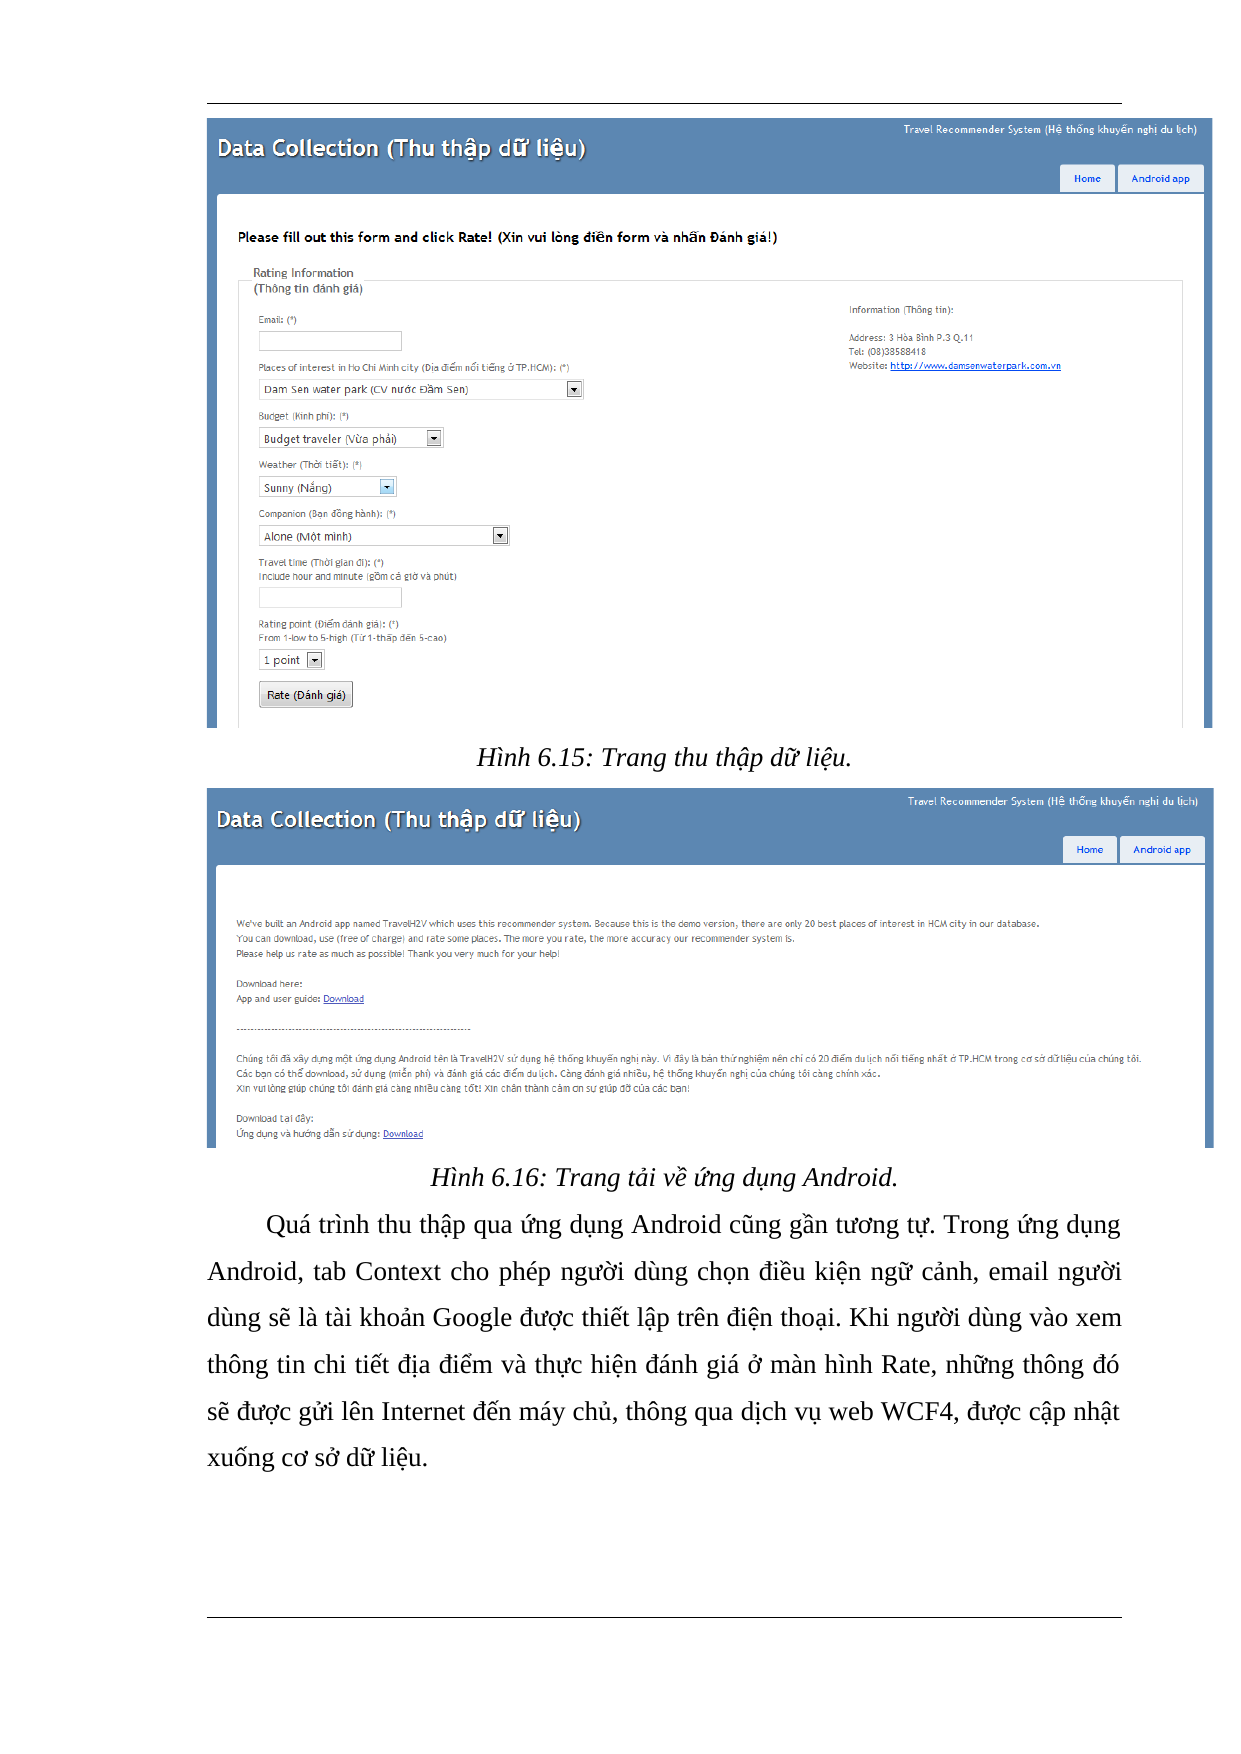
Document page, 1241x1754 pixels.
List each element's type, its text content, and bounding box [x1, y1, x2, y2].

text Hình 6.15: Trang thu thập dữ liệu. [207, 741, 1122, 773]
picture [206, 118, 1213, 728]
text Quá trình thu thập qua ứng dụng Android cũng gần tương tự. Trong ứng dụng Android, tab Context cho phép người dùng chọn điều kiện ngữ cảnh, email người dùng sẽ là tài khoản Google được thiết lập trên điện thoại. Khi người dùng vào xem thông tin chi tiết địa điểm và thực hiện đánh giá ở màn hình Rate, những thông đó sẽ được gửi lên Internet đến máy chủ, thông qua dịch vụ web WCF4, được cập nhật xuống cơ sở dữ liệu. [207, 1208, 1122, 1473]
picture [206, 788, 1214, 1148]
text Hình 6.16: Trang tải về ứng dụng Android. [207, 1161, 1122, 1193]
